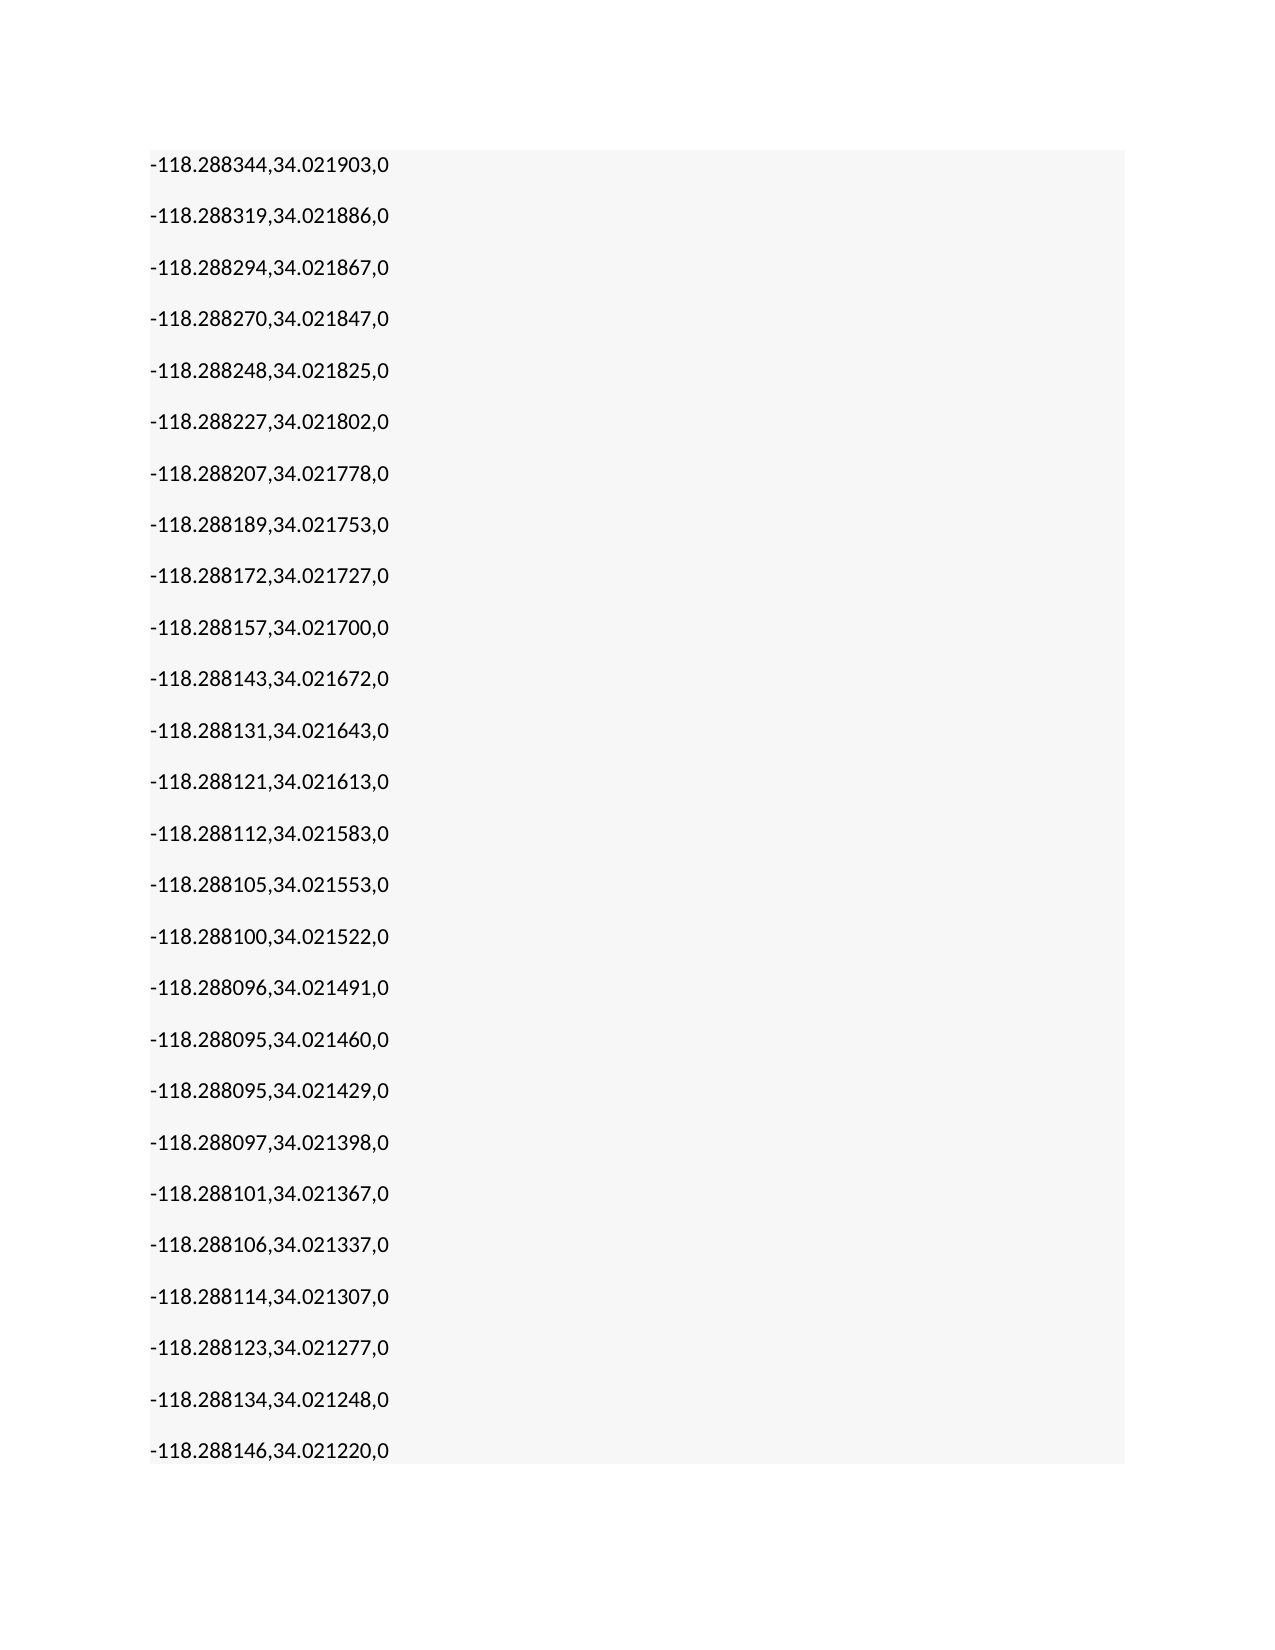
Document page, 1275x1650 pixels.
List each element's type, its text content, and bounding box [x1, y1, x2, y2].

subtitle -118.288227,34.021802,0 [150, 407, 1125, 435]
subtitle -118.288105,34.021553,0 [150, 870, 1125, 898]
subtitle -118.288157,34.021700,0 [150, 613, 1125, 641]
subtitle -118.288146,34.021220,0 [150, 1436, 1125, 1464]
subtitle -118.288248,34.021825,0 [150, 356, 1125, 384]
subtitle -118.288294,34.021867,0 [150, 253, 1125, 281]
subtitle -118.288319,34.021886,0 [150, 201, 1125, 229]
subtitle -118.288114,34.021307,0 [150, 1282, 1125, 1310]
subtitle -118.288121,34.021613,0 [150, 767, 1125, 796]
subtitle -118.288344,34.021903,0 [150, 150, 1125, 178]
subtitle -118.288095,34.021429,0 [150, 1076, 1125, 1104]
subtitle -118.288112,34.021583,0 [150, 819, 1125, 847]
subtitle -118.288143,34.021672,0 [150, 664, 1125, 693]
subtitle -118.288101,34.021367,0 [150, 1179, 1125, 1207]
subtitle -118.288207,34.021778,0 [150, 459, 1125, 487]
subtitle -118.288123,34.021277,0 [150, 1333, 1125, 1362]
subtitle -118.288097,34.021398,0 [150, 1128, 1125, 1156]
subtitle -118.288270,34.021847,0 [150, 304, 1125, 332]
subtitle -118.288106,34.021337,0 [150, 1231, 1125, 1259]
subtitle -118.288189,34.021753,0 [150, 510, 1125, 538]
subtitle -118.288134,34.021248,0 [150, 1385, 1125, 1413]
subtitle -118.288096,34.021491,0 [150, 973, 1125, 1001]
subtitle -118.288131,34.021643,0 [150, 716, 1125, 744]
subtitle -118.288100,34.021522,0 [150, 922, 1125, 950]
subtitle -118.288172,34.021727,0 [150, 562, 1125, 590]
subtitle -118.288095,34.021460,0 [150, 1025, 1125, 1053]
